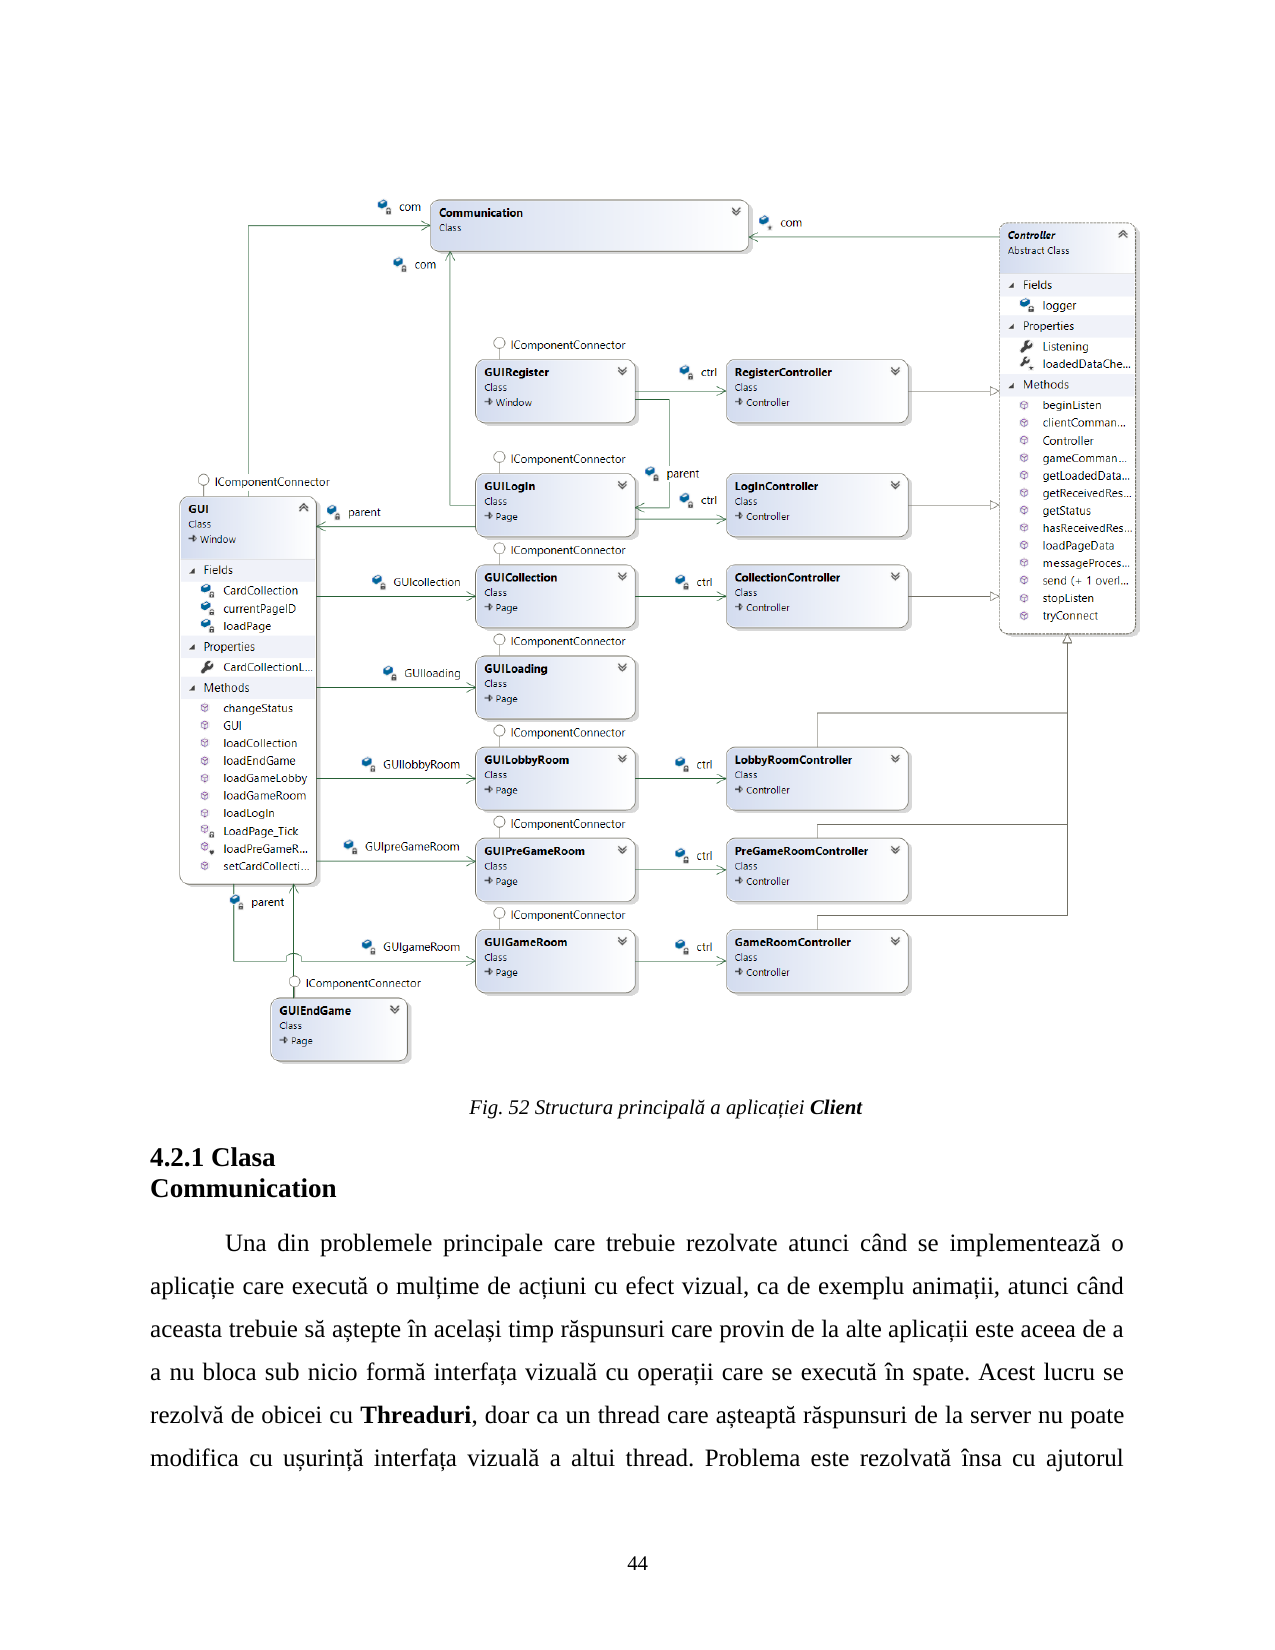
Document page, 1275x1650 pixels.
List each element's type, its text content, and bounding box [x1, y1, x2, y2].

subtitle 4.2.1 Clasa Communication [150, 1228, 1125, 1290]
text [150, 1314, 1125, 1472]
text Aplicația menține o conexiune constantă cu Serverul, aceasta neputând fi folosită în lipsa unei conexiuni la internet, sau în momentele în care aplicația server e oprită pentru mentenanță. [150, 150, 1125, 222]
picture [170, 275, 1144, 1155]
